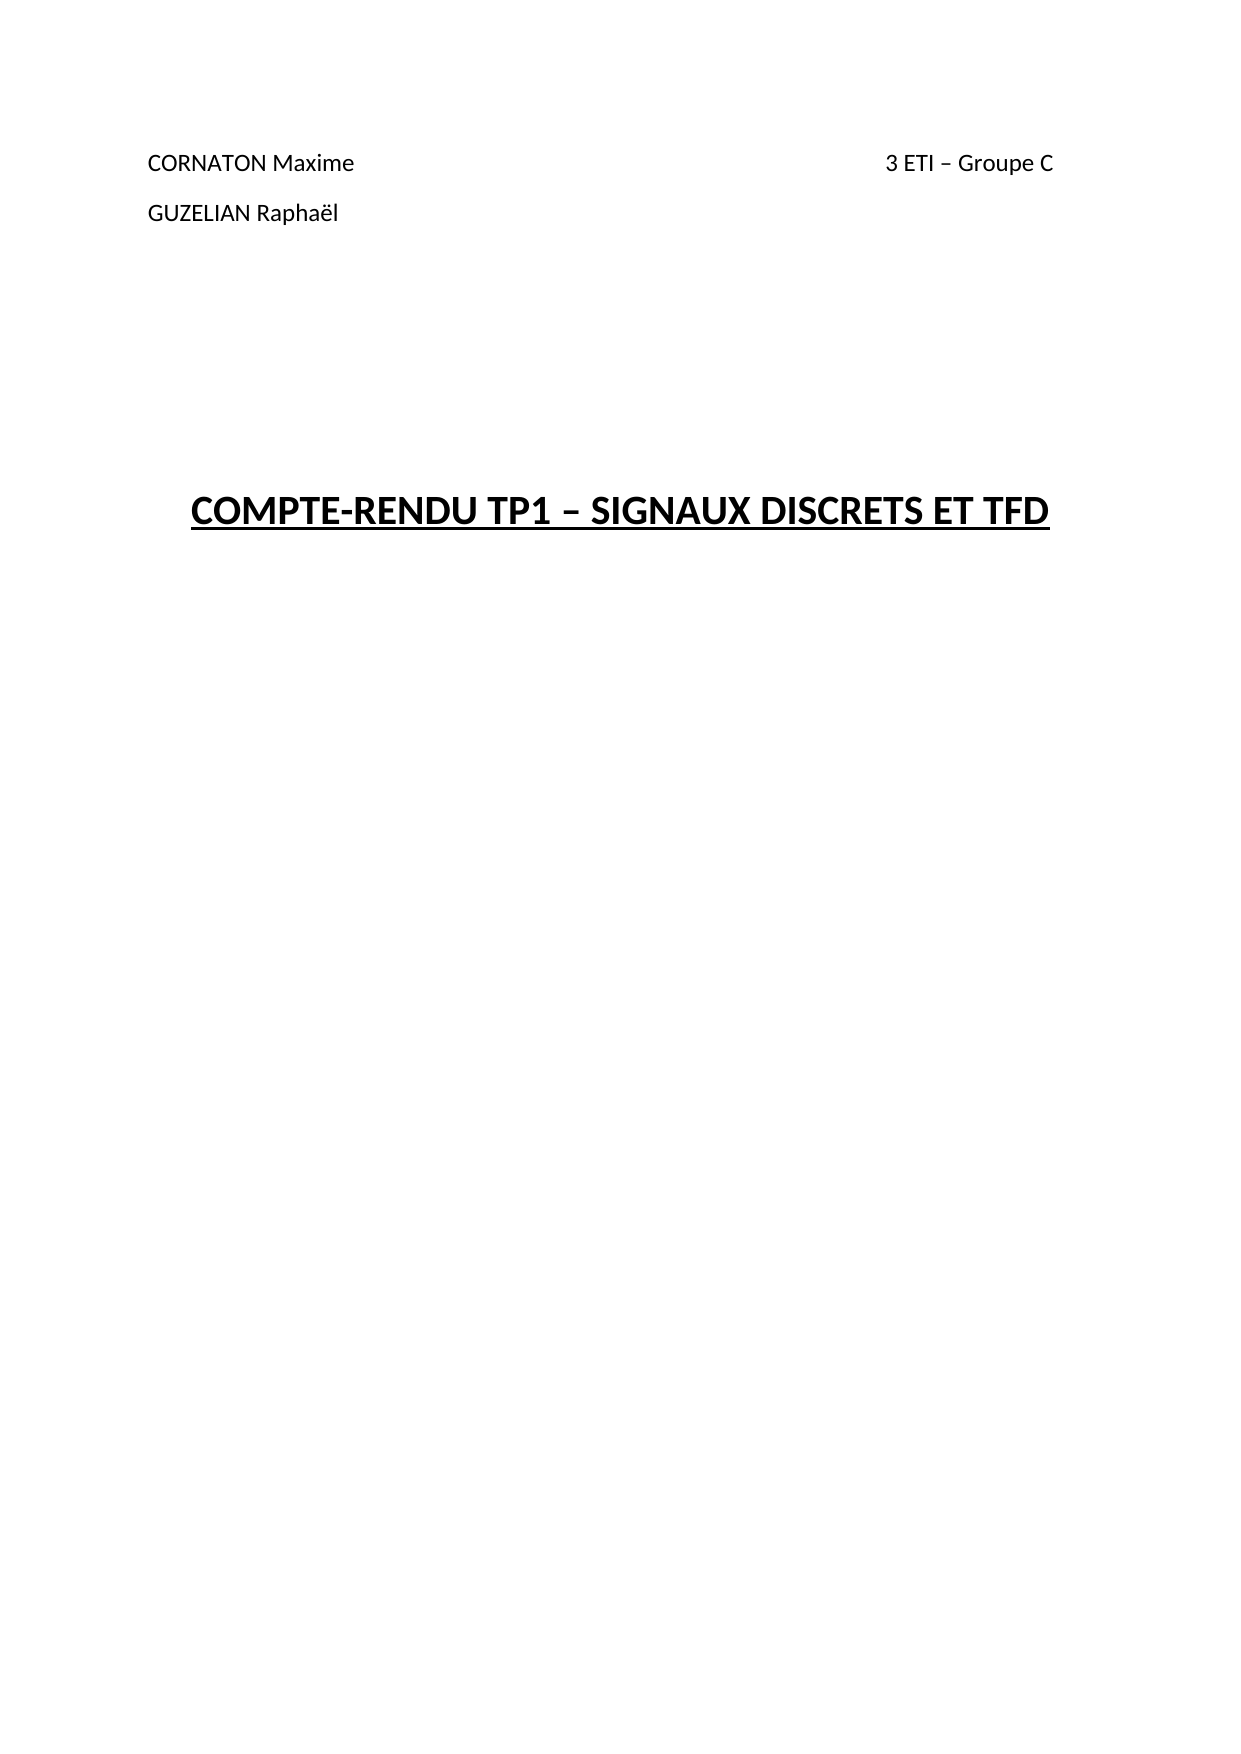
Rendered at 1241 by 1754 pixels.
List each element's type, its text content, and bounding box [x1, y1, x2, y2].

text GUZELIAN Raphaël [148, 197, 1093, 228]
text CORNATON Maxime 3 ETI – Groupe C [148, 148, 1093, 178]
text COMPTE-RENDU TP1 – SIGNAUX DISCRETS ET TFD [148, 484, 1093, 534]
